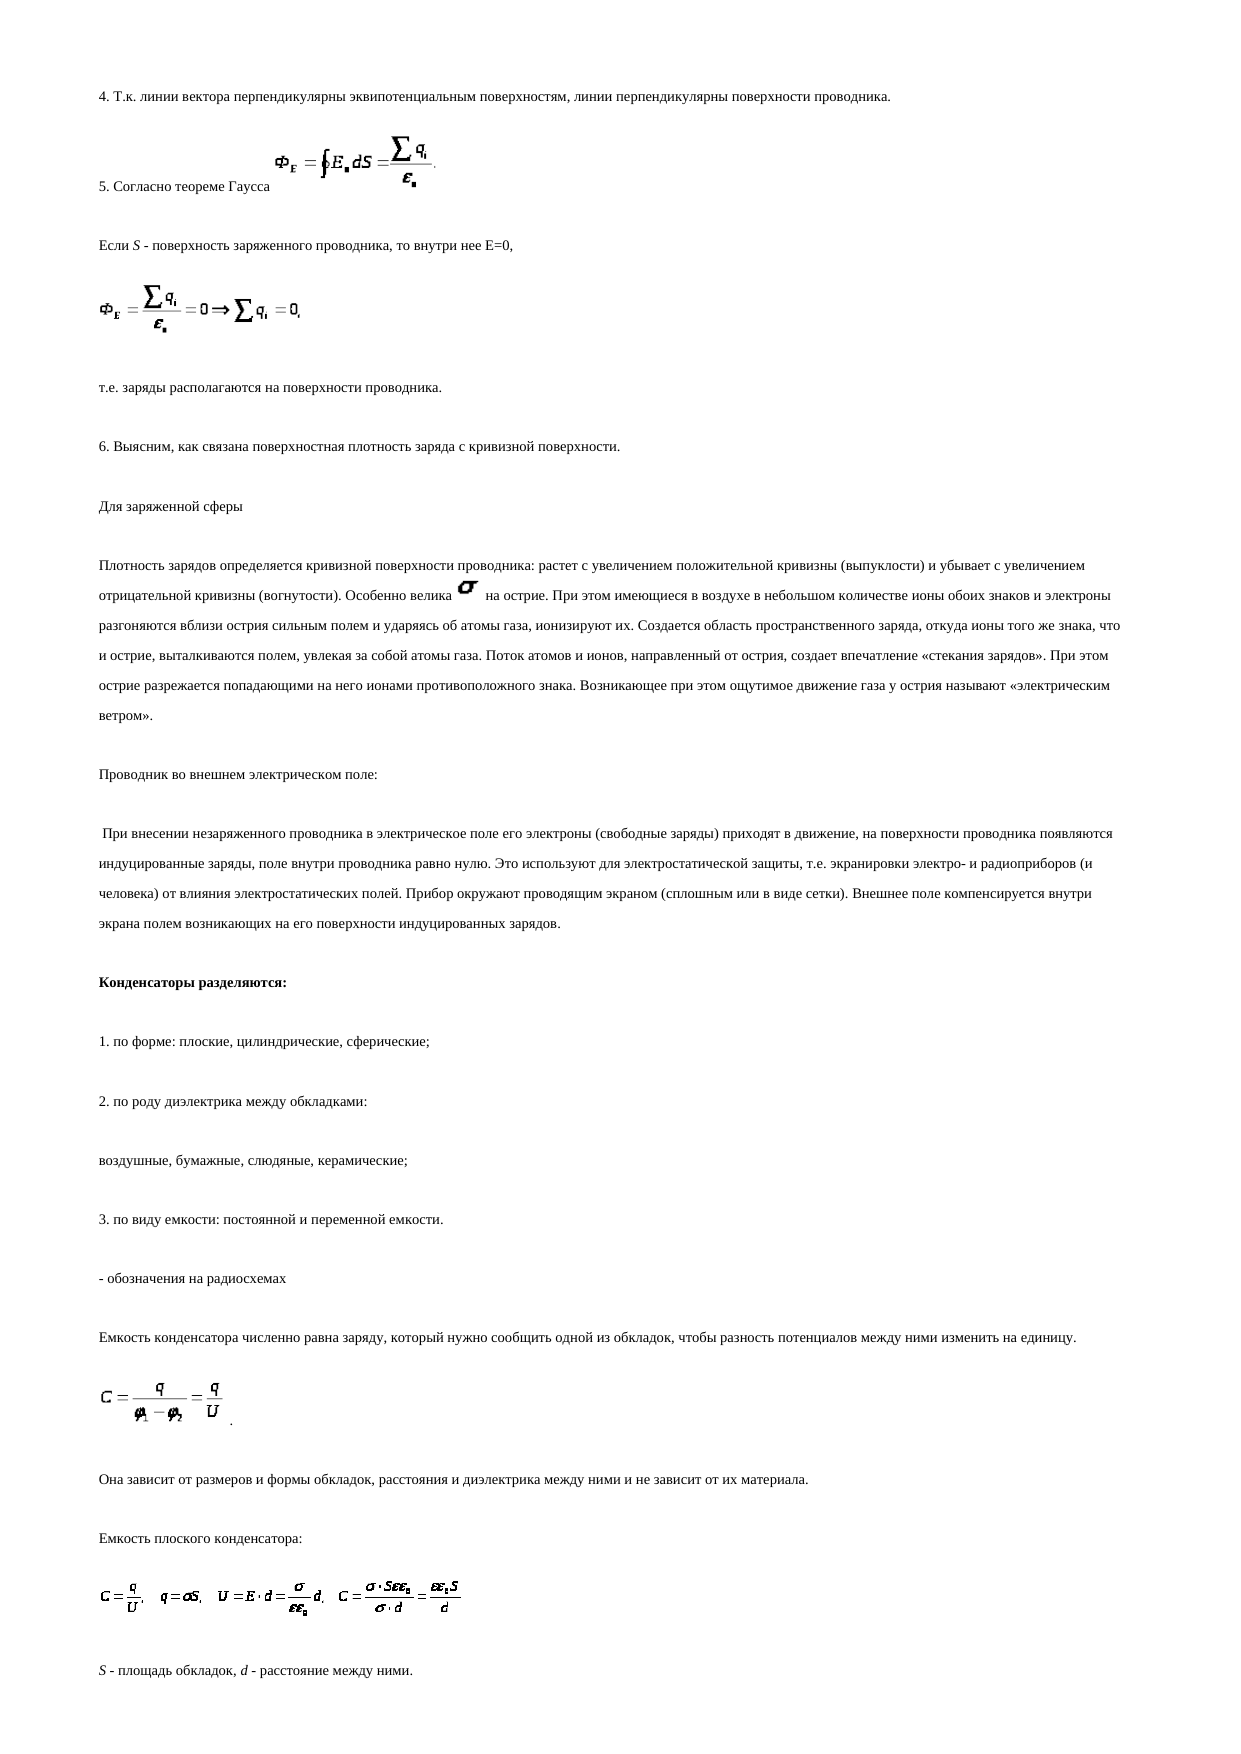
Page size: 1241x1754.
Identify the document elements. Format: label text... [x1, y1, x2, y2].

text т.е. заряды располагаются на поверхности проводника. [98, 366, 1126, 396]
text 2. по роду диэлектрика между обкладками: [98, 1079, 1126, 1109]
text S - площадь обкладок, d - расстояние между ними. [98, 1648, 1126, 1678]
picture [273, 134, 440, 192]
text Плотность зарядов определяется кривизной поверхности проводника: растет с увеличением положительной кривизны (выпуклости) и убывает с увеличением отрицательной кривизны (вогнутости). Особенно велика на острие. При этом имеющиеся в воздухе в небольшом количестве ионы обоих знаков и электроны разгоняются вблизи острия сильным полем и ударяясь об атомы газа, ионизируют их. Создается область пространственного заряда, откуда ионы того же знака, что и острие, выталкиваются полем, увлекая за собой атомы газа. Поток атомов и ионов, направленный от острия, создает впечатление «стекания зарядов». При этом острие разрежается попадающими на него ионами противоположного знака. Возникающее при этом ощутимое движение газа у острия называют «электрическим ветром». [98, 543, 1126, 723]
text воздушные, бумажные, слюдяные, керамические; [98, 1138, 1126, 1168]
text 4. Т.к. линии вектора перпендикулярны эквипотенциальным поверхностям, линии перпендикулярны поверхности проводника. [98, 75, 1126, 105]
text - обозначения на радиосхемах [98, 1257, 1126, 1287]
text Она зависит от размеров и формы обкладок, расстояния и диэлектрика между ними и не зависит от их материала. [98, 1457, 1126, 1487]
text Если S - поверхность заряженного проводника, то внутри нее E=0, [98, 224, 1126, 254]
text Емкость плоского конденсатора: [98, 1517, 1126, 1547]
picture [98, 1575, 462, 1619]
text . [98, 1375, 1126, 1428]
text Проводник во внешнем электрическом поле: [98, 752, 1126, 782]
text 1. по форме: плоские, цилиндрические, сферические; [98, 1020, 1126, 1050]
picture [98, 1375, 226, 1426]
text Емкость конденсатора численно равна заряду, который нужно сообщить одной из обкладок, чтобы разность потенциалов между ними изменить на единицу. [98, 1316, 1126, 1346]
text Конденсаторы разделяются: [98, 961, 1126, 991]
picture [98, 283, 305, 337]
text 6. Выясним, как связана поверхностная плотность заряда с кривизной поверхности. [98, 425, 1126, 455]
picture [455, 576, 482, 601]
text 3. по виду емкости: постоянной и переменной емкости. [98, 1197, 1126, 1227]
text 5. Согласно теореме Гаусса [98, 134, 1126, 195]
text При внесении незаряженного проводника в электрическое поле его электроны (свободные заряды) приходят в движение, на поверхности проводника появляются индуцированные заряды, поле внутри проводника равно нулю. Это используют для электростатической защиты, т.е. экранировки электро- и радиоприборов (и человека) от влияния электростатических полей. Прибор окружают проводящим экраном (сплошным или в виде сетки). Внешнее поле компенсируется внутри экрана полем возникающих на его поверхности индуцированных зарядов. [98, 812, 1126, 932]
text Для заряженной сферы [98, 484, 1126, 514]
